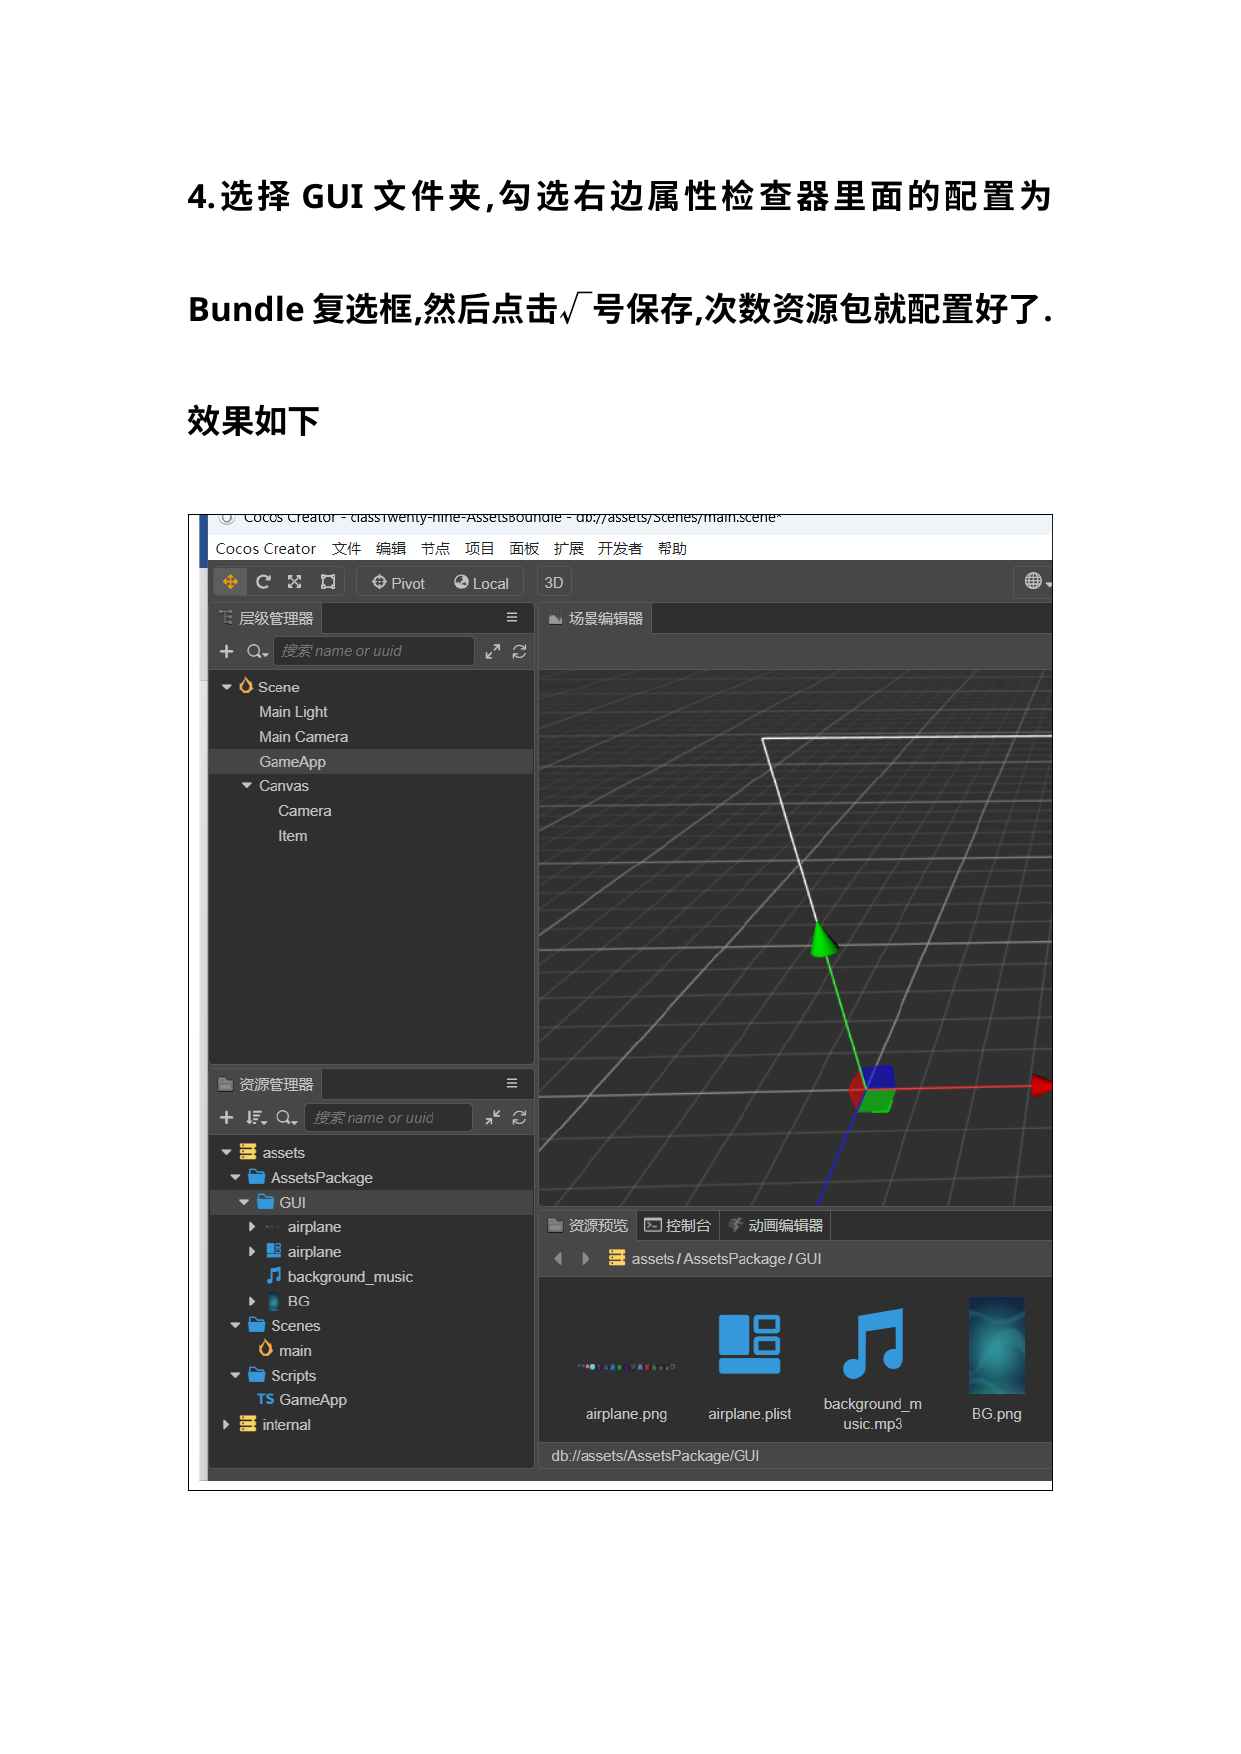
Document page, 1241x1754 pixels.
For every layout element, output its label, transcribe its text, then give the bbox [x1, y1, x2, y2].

subtitle 4.选择GUI文件夹,勾选右边属性检查器里面的配置为Bundle复选框,然后点击√号保存,次数资源包就配置好了.效果如下 [187, 162, 1053, 452]
table_header [189, 515, 1052, 1490]
picture [199, 515, 1053, 1481]
